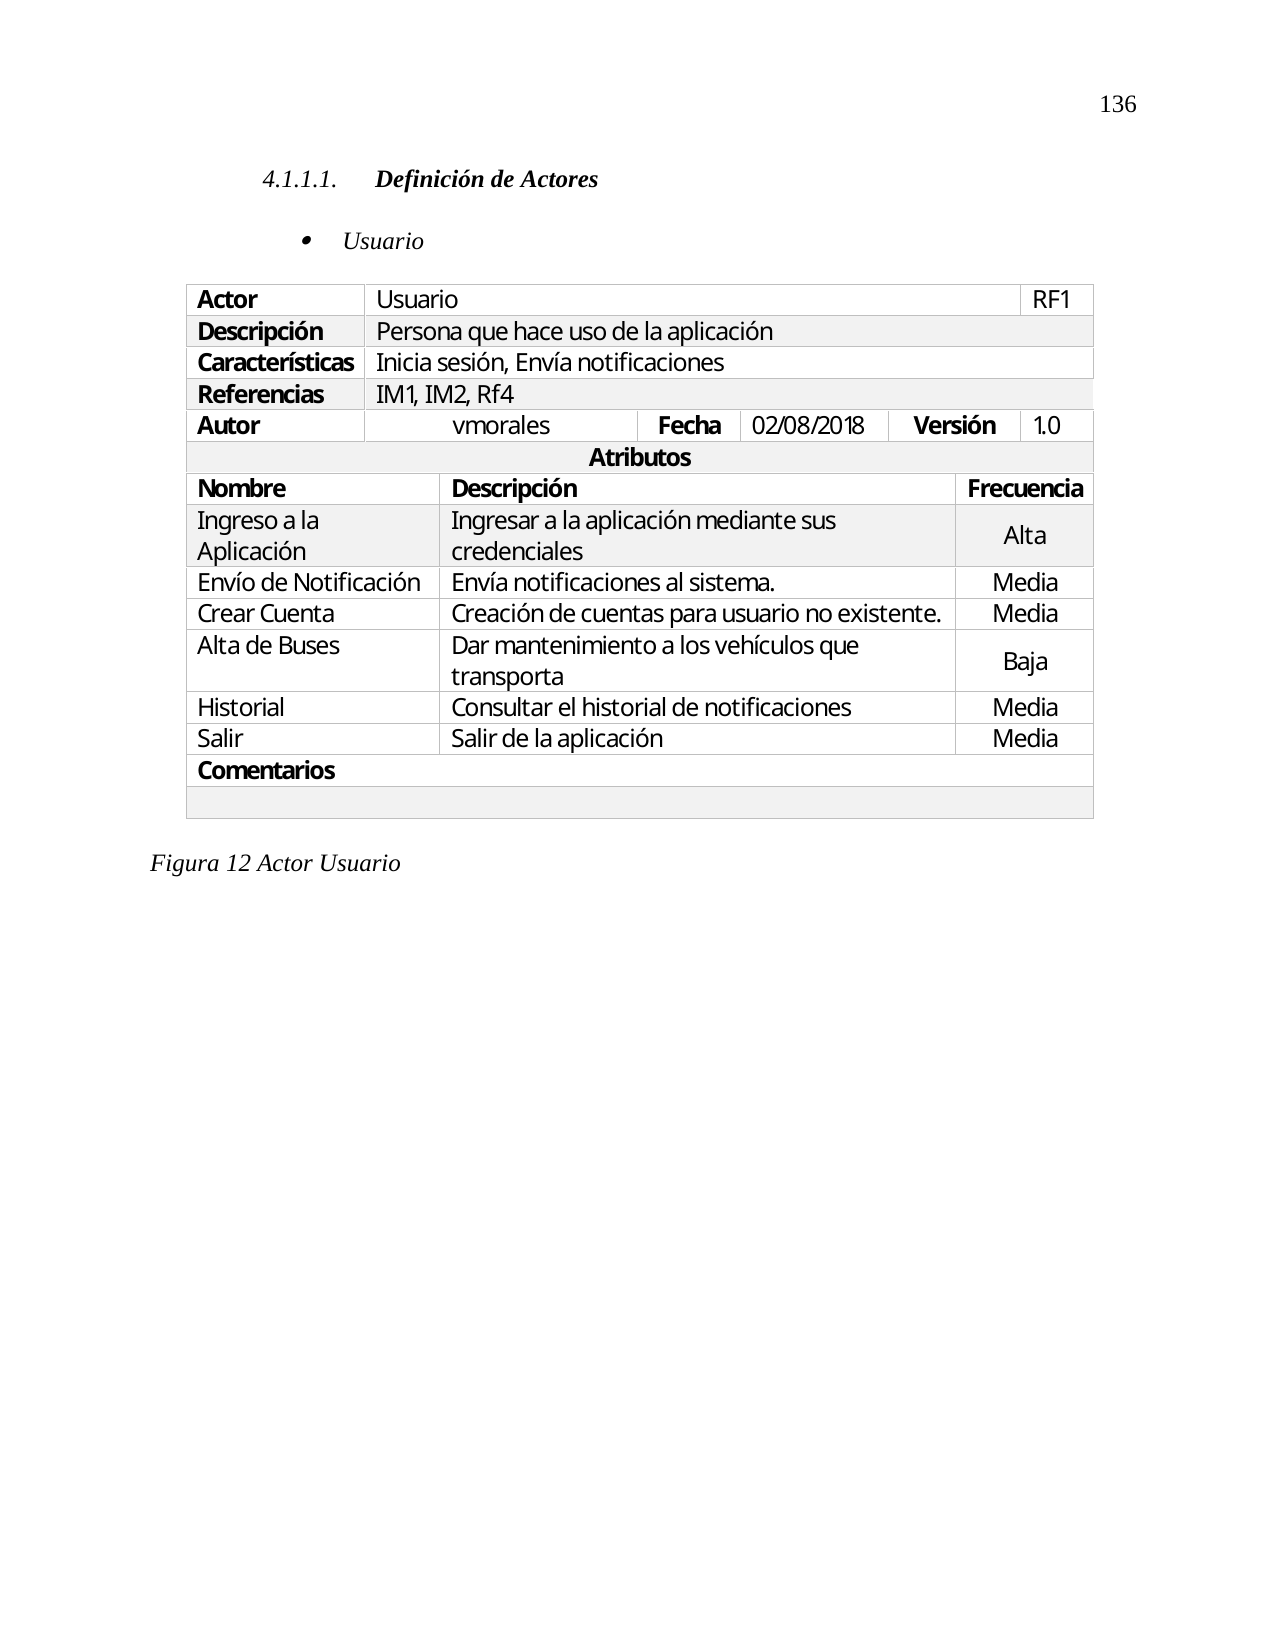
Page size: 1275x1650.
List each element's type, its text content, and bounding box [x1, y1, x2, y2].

subtitle Definición de Actores [262, 164, 1125, 193]
text Usuario [300, 226, 1125, 255]
text Figura 12 Actor Usuario [150, 848, 1125, 877]
